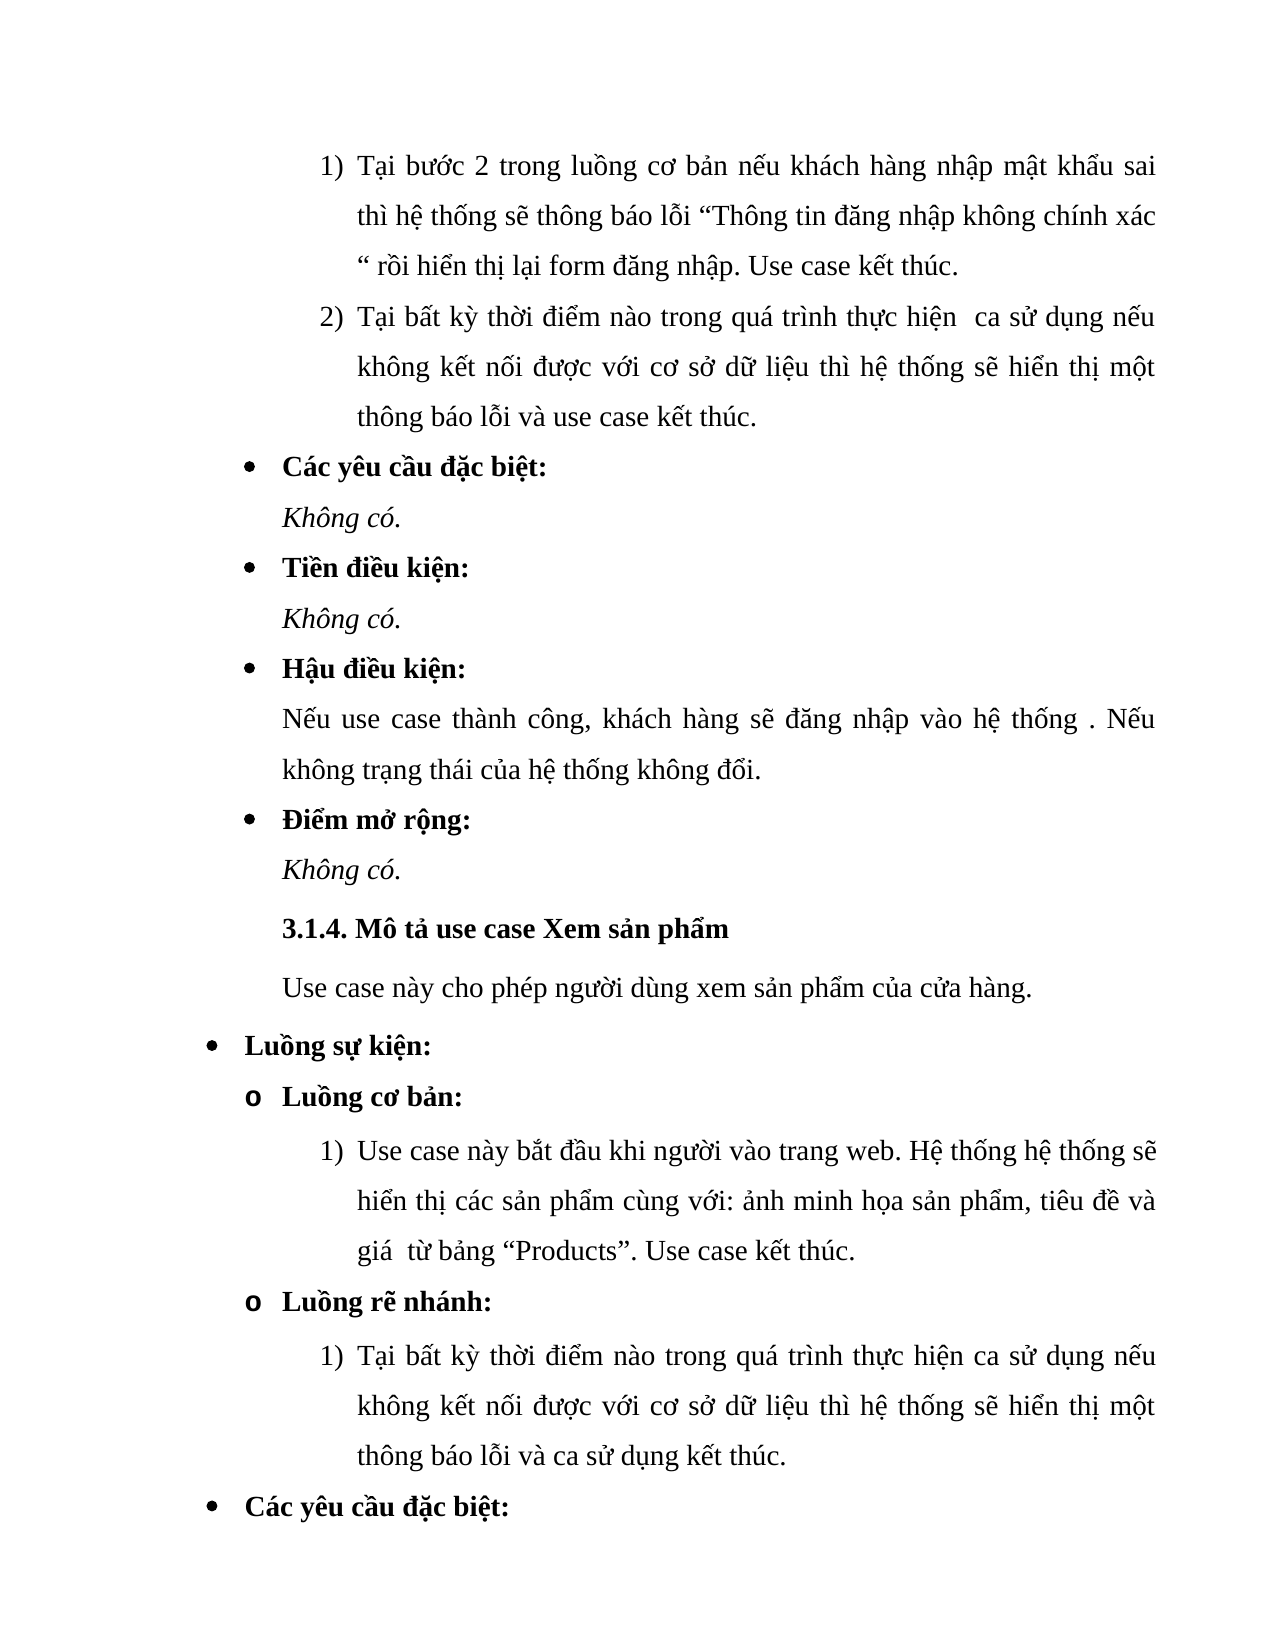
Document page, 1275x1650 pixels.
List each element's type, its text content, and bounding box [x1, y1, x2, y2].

list Luồng cơ bản: [244, 1079, 1157, 1115]
list Tại bất kỳ thời điểm nào trong quá trình thực hiện ca sử dụng nếu không kết nối được với cơ sở dữ liệu thì hệ thống sẽ hiển thị một thông báo lỗi và ca sử dụng kết thúc. [319, 1338, 1157, 1472]
text Nếu use case thành công, khách hàng sẽ đăng nhập vào hệ thống . Nếu không trạng thái của hệ thống không đổi. [282, 701, 1157, 785]
text Không có. [282, 500, 1157, 533]
subtitle 3.1.4. Mô tả use case Xem sản phẩm [207, 911, 1157, 945]
list Use case này bắt đầu khi người vào trang web. Hệ thống hệ thống sẽ hiển thị các sản phẩm cùng với: ảnh minh họa sản phẩm, tiêu đề và giá từ bảng “Products”. Use case kết thúc. [319, 1133, 1157, 1267]
text Không có. [282, 852, 1157, 886]
list Tại bước 2 trong luồng cơ bản nếu khách hàng nhập mật khẩu sai thì hệ thống sẽ thông báo lỗi “Thông tin đăng nhập không chính xác “ rồi hiển thị lại form đăng nhập. Use case kết thúc. [319, 148, 1157, 282]
list Tại bất kỳ thời điểm nào trong quá trình thực hiện ca sử dụng nếu không kết nối được với cơ sở dữ liệu thì hệ thống sẽ hiển thị một thông báo lỗi và use case kết thúc. [319, 299, 1157, 433]
text Use case này cho phép người dùng xem sản phẩm của cửa hàng. [282, 970, 1157, 1003]
text Không có. [282, 601, 1157, 634]
list Hậu điều kiện: [244, 651, 1157, 685]
list Các yêu cầu đặc biệt: [244, 449, 1157, 483]
list Luồng sự kiện: [207, 1028, 1157, 1062]
list Tiền điều kiện: [244, 550, 1157, 584]
list Luồng rẽ nhánh: [244, 1284, 1157, 1320]
list Các yêu cầu đặc biệt: [207, 1489, 1157, 1522]
list Điểm mở rộng: [244, 802, 1157, 836]
